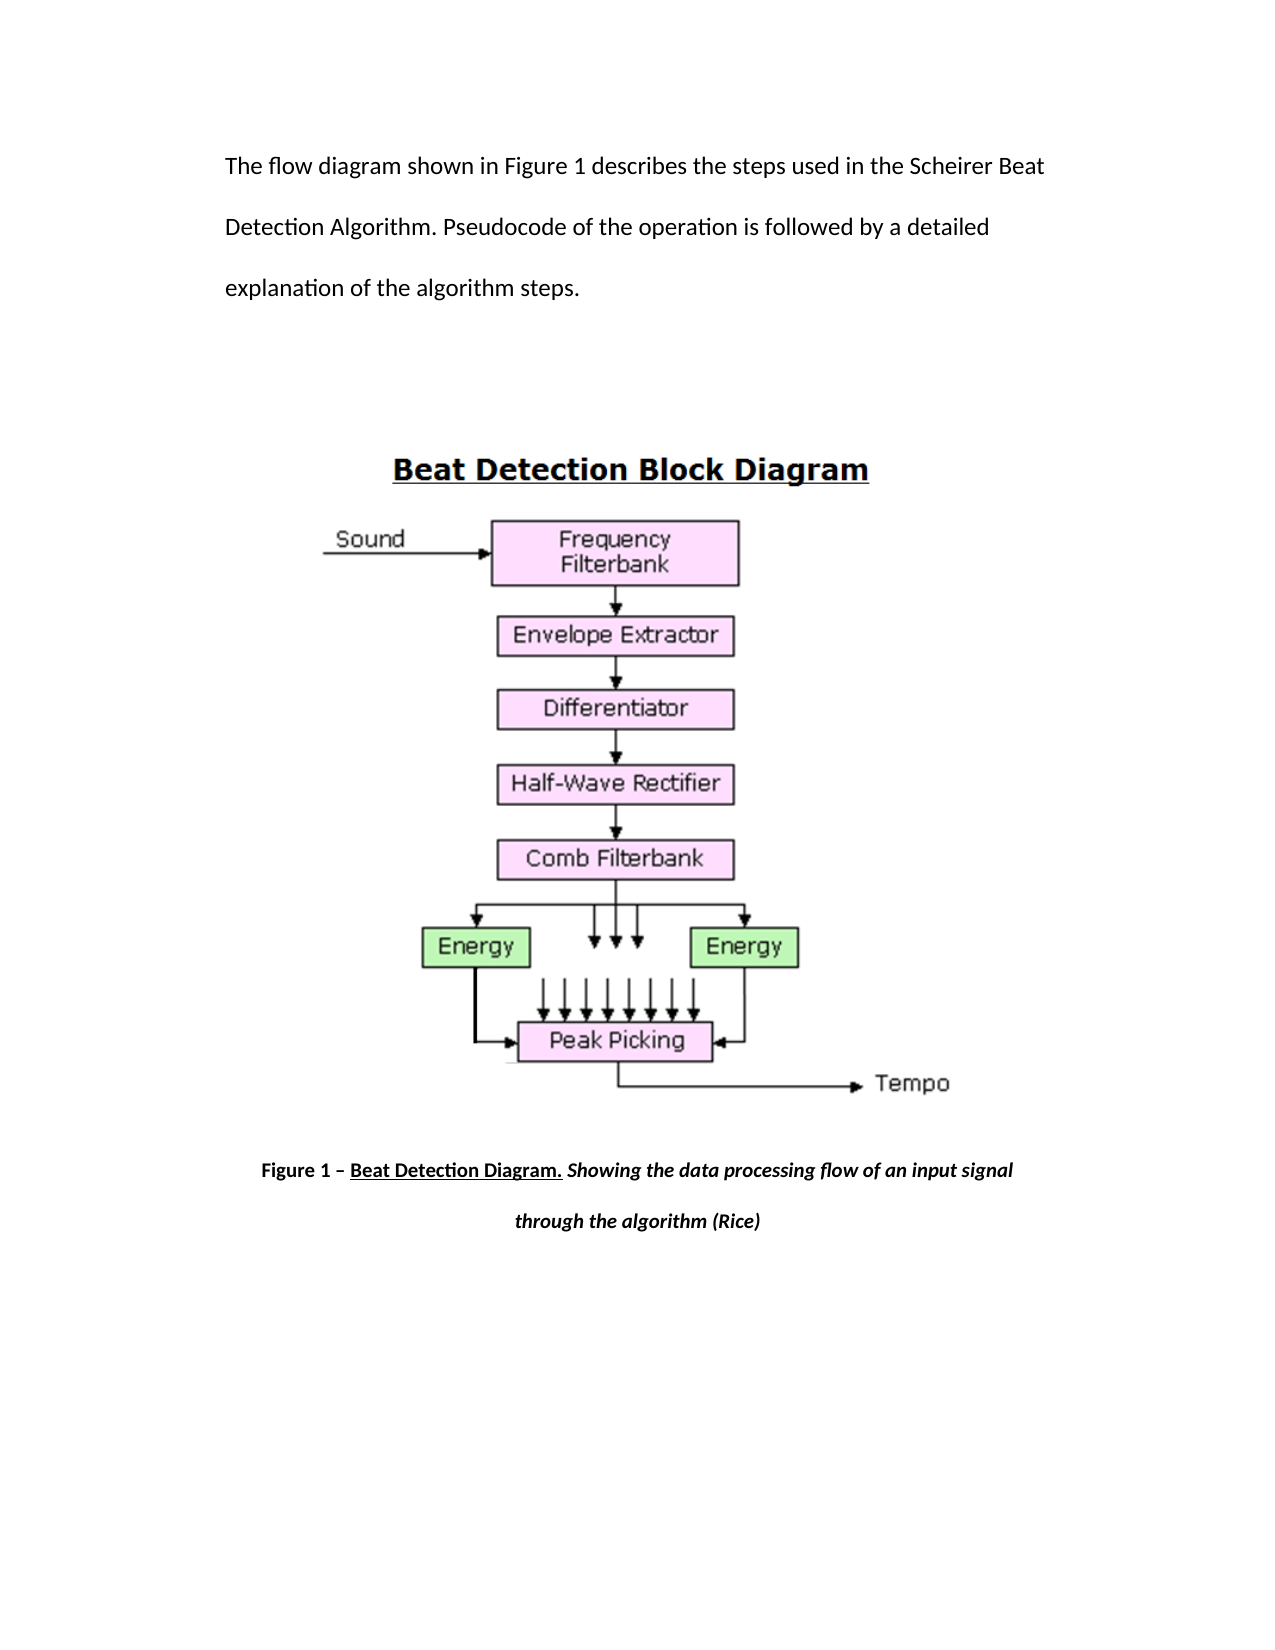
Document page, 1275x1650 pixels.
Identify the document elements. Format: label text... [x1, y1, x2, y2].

picture [309, 435, 966, 1109]
text Figure 1 – Beat Detection Diagram. Showing the data processing flow of an input signal through the algorithm (Rice) [225, 1157, 1050, 1234]
text The flow diagram shown in Figure 1 describes the steps used in the Scheirer Beat Detection Algorithm. Pseudocode of the operation is followed by a detailed explanation of the algorithm steps. [225, 150, 1050, 303]
